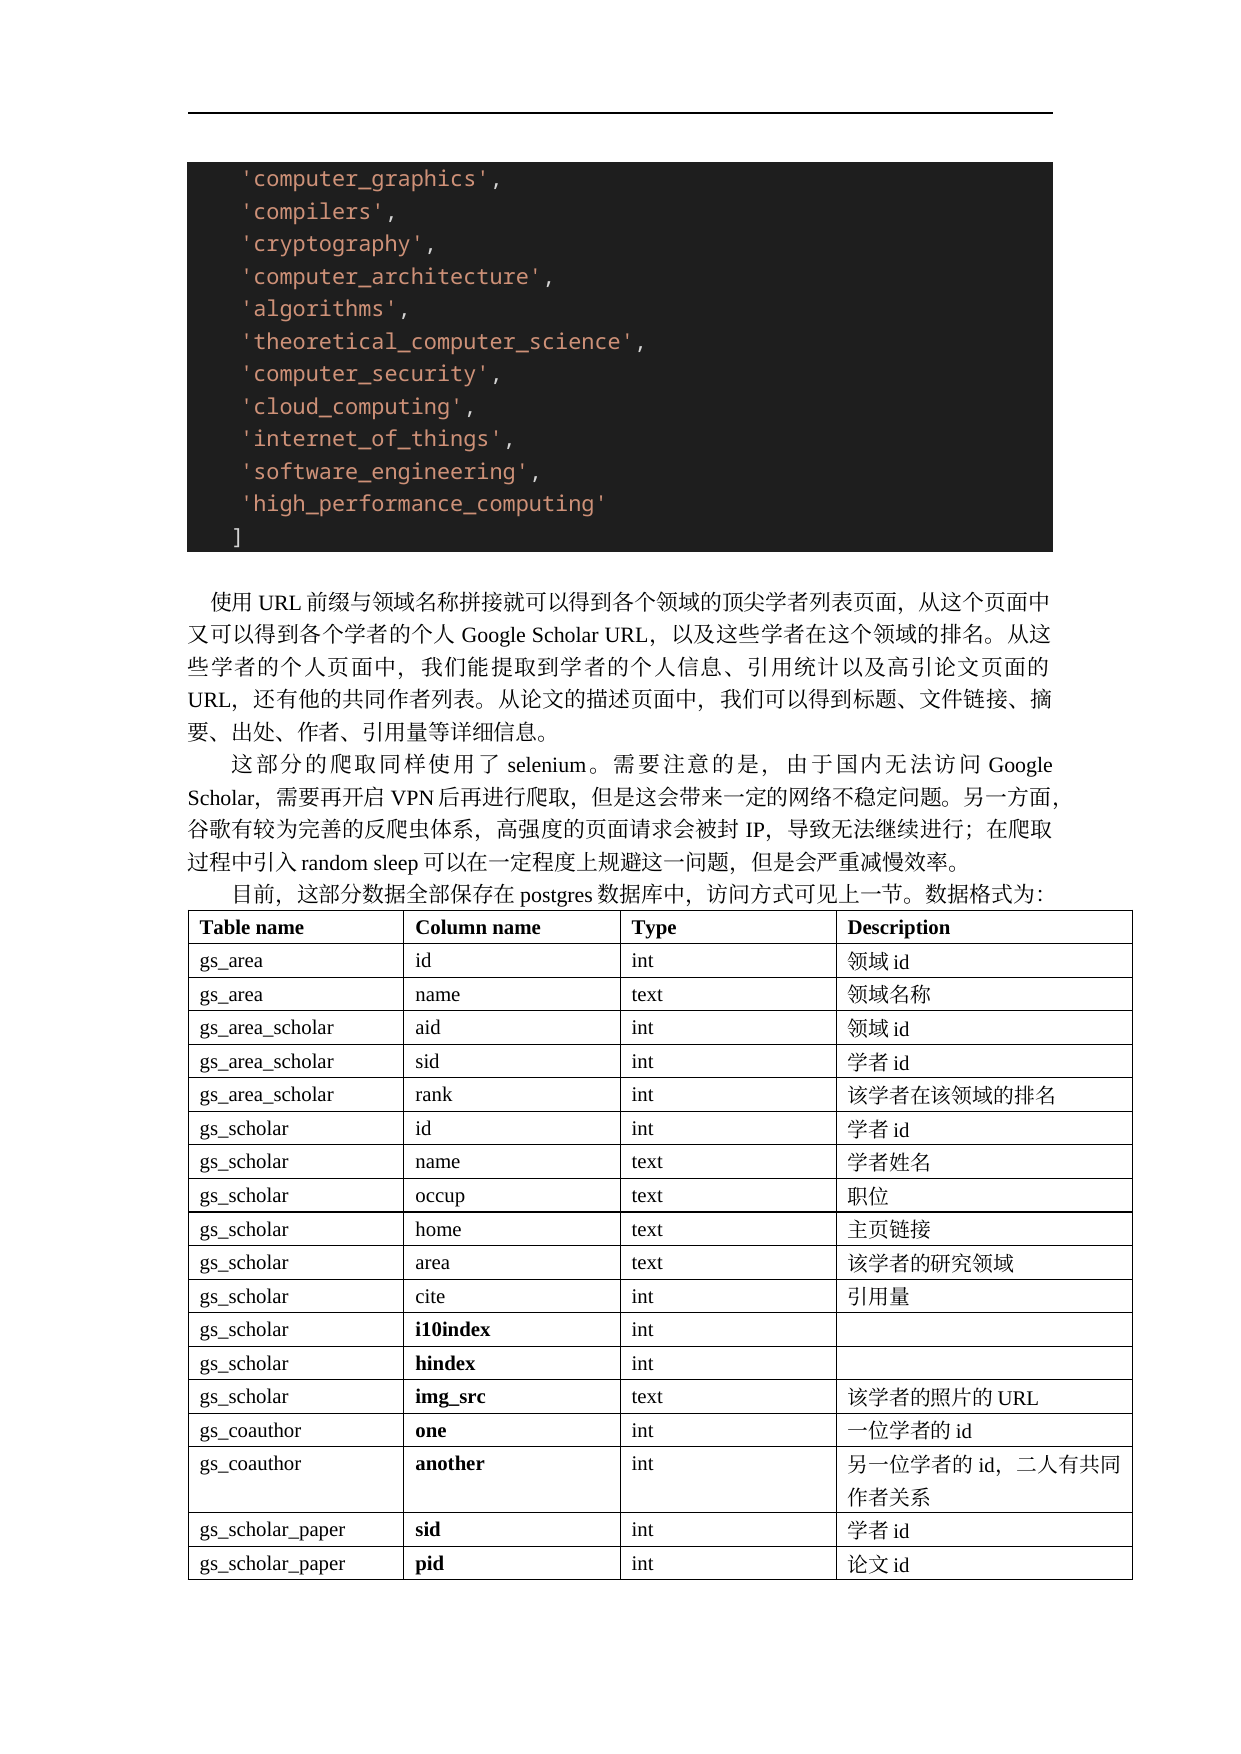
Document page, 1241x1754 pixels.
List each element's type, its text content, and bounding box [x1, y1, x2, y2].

table_cell int [621, 1011, 836, 1044]
text 'computer_graphics', [187, 162, 1053, 194]
text 目前，这部分数据全部保存在postgres数据库中，访问方式可见上一节。数据格式为： [187, 877, 1053, 909]
table_cell text [621, 1380, 836, 1413]
table_cell 论文id [837, 1547, 1132, 1579]
text 'compilers', [187, 194, 1053, 227]
table_cell 主页链接 [837, 1213, 1132, 1245]
table_cell id [404, 1112, 620, 1144]
table_cell int [621, 1280, 836, 1312]
text 'cryptography', [187, 227, 1053, 259]
table_cell text [621, 978, 836, 1010]
table_cell i10index [404, 1313, 620, 1346]
text 'high_performance_computing' [187, 487, 1053, 519]
table_cell int [621, 1414, 836, 1446]
table_header Table name [189, 911, 403, 943]
table_cell gs_scholar [189, 1112, 403, 1144]
text ] [187, 519, 1053, 552]
table_cell gs_area_scholar [189, 1045, 403, 1077]
table_cell 职位 [837, 1179, 1132, 1211]
table_cell gs_area_scholar [189, 1011, 403, 1044]
table_cell gs_scholar [189, 1347, 403, 1379]
table_cell gs_scholar [189, 1145, 403, 1178]
table_cell img_src [404, 1380, 620, 1413]
text 'algorithms', [187, 292, 1053, 324]
text 'cloud_computing', [187, 389, 1053, 422]
table_cell 学者id [837, 1045, 1132, 1077]
table_cell int [621, 1112, 836, 1144]
table_cell [837, 1347, 1132, 1379]
table_cell int [621, 944, 836, 977]
text 'internet_of_things', [187, 422, 1053, 454]
table_cell int [621, 1447, 836, 1512]
table_cell 一位学者的id [837, 1414, 1132, 1446]
text 使用URL前缀与领域名称拼接就可以得到各个领域的顶尖学者列表页面，从这个页面中又可以得到各个学者的个人Google Scholar URL，以及这些学者在这个领域的排名。从这些学者的个人页面中，我们能提取到学者的个人信息、引用统计以及高引论文页面的URL，还有他的共同作者列表。从论文的描述页面中，我们可以得到标题、文件链接、摘要、出处、作者、引用量等详细信息。 [187, 584, 1053, 747]
text 这部分的爬取同样使用了selenium。需要注意的是，由于国内无法访问Google Scholar，需要再开启VPN后再进行爬取，但是这会带来一定的网络不稳定问题。另一方面，谷歌有较为完善的反爬虫体系，高强度的页面请求会被封IP，导致无法继续进行；在爬取过程中引入random sleep可以在一定程度上规避这一问题，但是会严重减慢效率。 [187, 747, 1053, 877]
table_cell id [404, 944, 620, 977]
text 'computer_architecture', [187, 259, 1053, 292]
table_cell gs_area_scholar [189, 1078, 403, 1111]
table_cell gs_scholar [189, 1179, 403, 1211]
table_cell 领域名称 [837, 978, 1132, 1010]
table_cell another [404, 1447, 620, 1512]
table_cell gs_area [189, 978, 403, 1010]
table_cell gs_area [189, 944, 403, 977]
text 'computer_security', [187, 357, 1053, 389]
table_cell 该学者在该领域的排名 [837, 1078, 1132, 1111]
table_cell int [621, 1045, 836, 1077]
table_cell text [621, 1145, 836, 1178]
table_cell gs_scholar [189, 1246, 403, 1278]
table_cell int [621, 1347, 836, 1379]
table_cell 另一位学者的id，二人有共同作者关系 [837, 1447, 1132, 1512]
table_cell int [621, 1313, 836, 1346]
text 'theoretical_computer_science', [187, 324, 1053, 357]
table_cell int [621, 1547, 836, 1579]
table_cell gs_scholar [189, 1380, 403, 1413]
table_cell gs_scholar [189, 1213, 403, 1245]
table_cell home [404, 1213, 620, 1245]
table_cell rank [404, 1078, 620, 1111]
table_cell pid [404, 1547, 620, 1579]
table_cell gs_scholar_paper [189, 1547, 403, 1579]
table_cell 领域id [837, 944, 1132, 977]
table_cell 学者id [837, 1513, 1132, 1546]
table_cell occup [404, 1179, 620, 1211]
table_cell 领域id [837, 1011, 1132, 1044]
table_cell name [404, 1145, 620, 1178]
table_cell 引用量 [837, 1280, 1132, 1312]
table_cell sid [404, 1513, 620, 1546]
table_cell area [404, 1246, 620, 1278]
table_cell one [404, 1414, 620, 1446]
table_cell gs_coauthor [189, 1414, 403, 1446]
table_cell gs_scholar [189, 1280, 403, 1312]
table_cell sid [404, 1045, 620, 1077]
table_cell gs_coauthor [189, 1447, 403, 1512]
text 'software_engineering', [187, 454, 1053, 487]
table_header Column name [404, 911, 620, 943]
table_cell int [621, 1513, 836, 1546]
table_cell 学者id [837, 1112, 1132, 1144]
table_cell gs_scholar_paper [189, 1513, 403, 1546]
table_cell name [404, 978, 620, 1010]
table_header Type [621, 911, 836, 943]
table_cell text [621, 1179, 836, 1211]
table_cell 该学者的研究领域 [837, 1246, 1132, 1278]
table_cell text [621, 1246, 836, 1278]
table_cell int [621, 1078, 836, 1111]
table_cell 学者姓名 [837, 1145, 1132, 1178]
table_cell gs_scholar [189, 1313, 403, 1346]
table_cell 该学者的照片的URL [837, 1380, 1132, 1413]
table_header Description [837, 911, 1132, 943]
table_cell hindex [404, 1347, 620, 1379]
table_cell cite [404, 1280, 620, 1312]
table_cell text [621, 1213, 836, 1245]
table_cell aid [404, 1011, 620, 1044]
table_cell [837, 1313, 1132, 1346]
